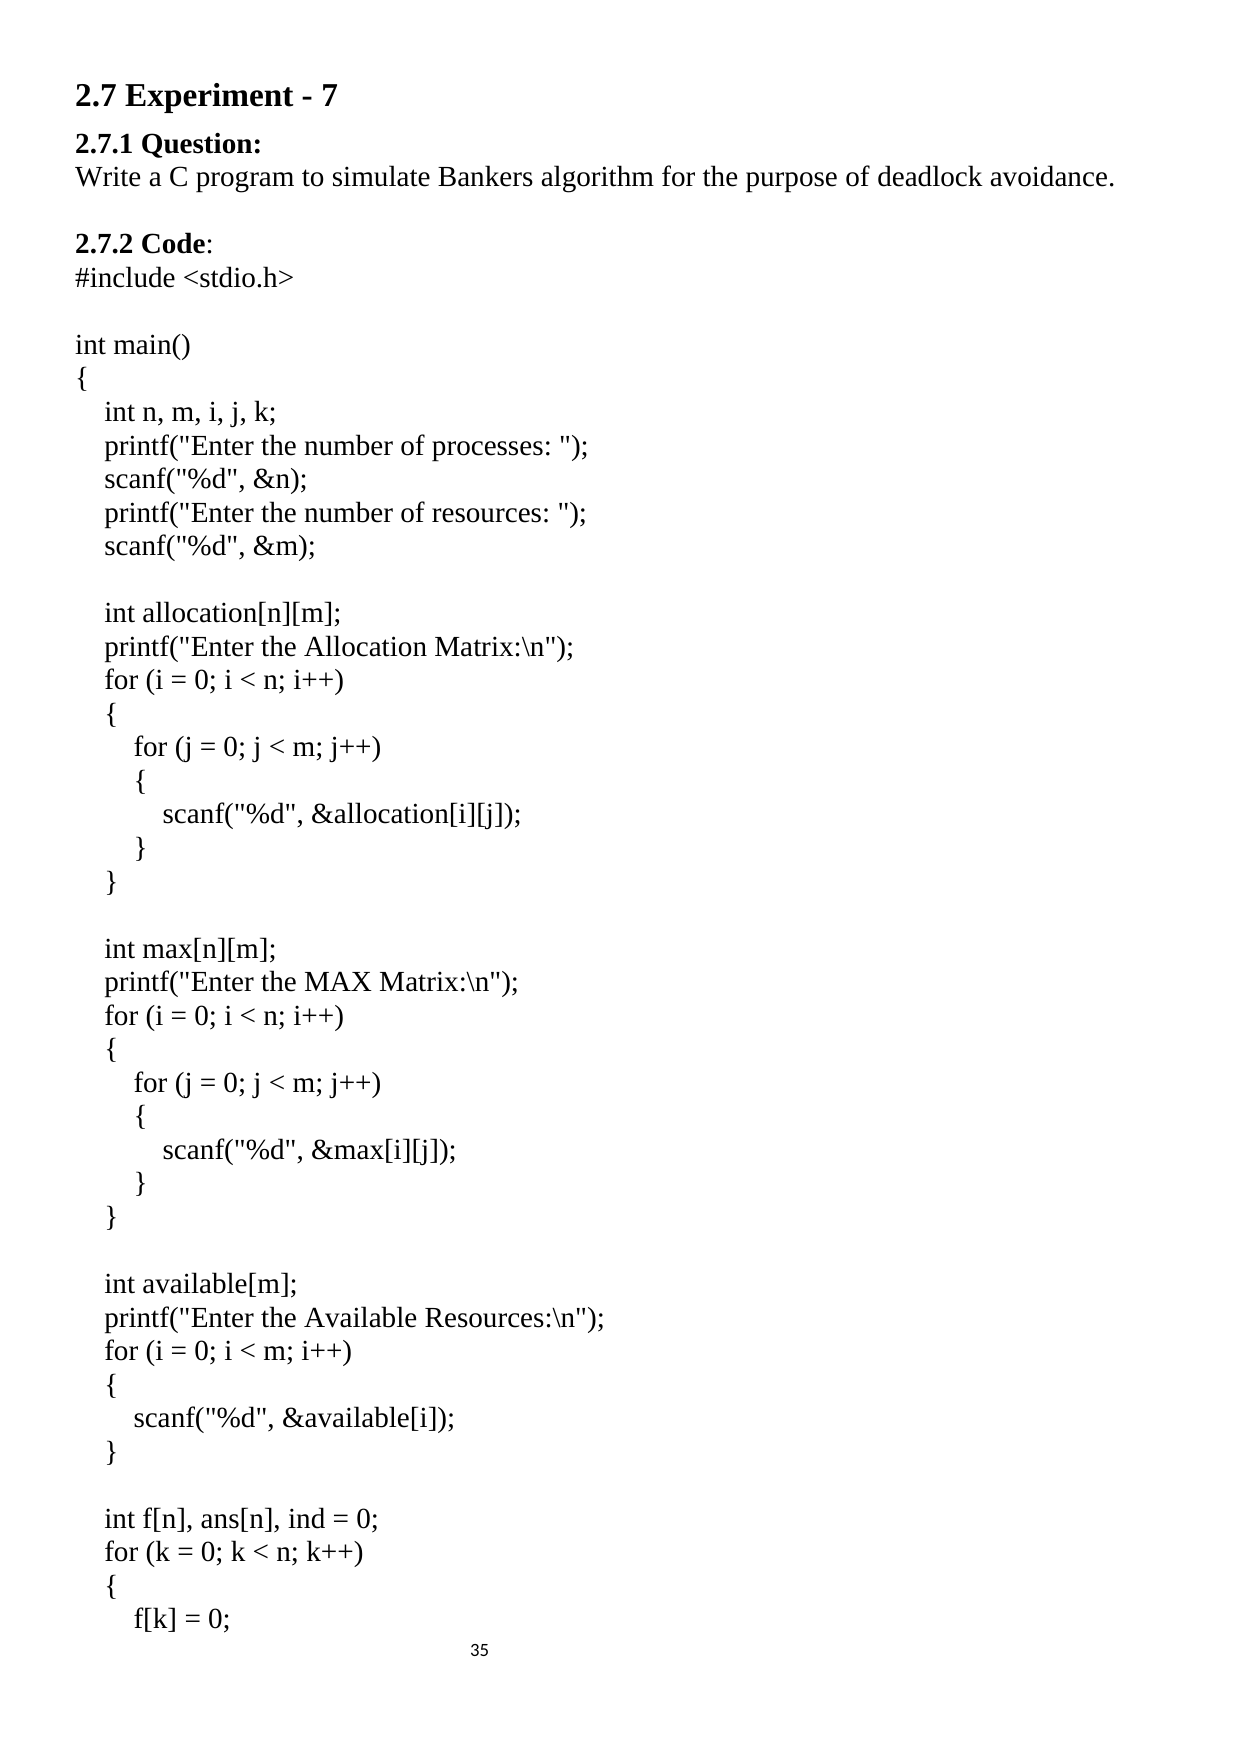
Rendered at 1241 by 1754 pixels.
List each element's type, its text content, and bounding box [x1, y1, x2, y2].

list Code: [75, 226, 1165, 260]
text printf("Enter the number of processes: "); [75, 428, 1165, 461]
text scanf("%d", &max[i][j]); [75, 1132, 1165, 1166]
text } [75, 1199, 1165, 1233]
list Experiment - 7 [75, 75, 1165, 113]
text scanf("%d", &allocation[i][j]); [75, 797, 1165, 830]
text { [75, 1098, 1165, 1132]
text #include <stdio.h> [75, 260, 1165, 293]
text { [75, 361, 1165, 394]
text for (k = 0; k < n; k++) [75, 1534, 1165, 1568]
text { [75, 1367, 1165, 1400]
text for (i = 0; i < m; i++) [75, 1333, 1165, 1367]
text scanf("%d", &n); [75, 461, 1165, 495]
text } [75, 1434, 1165, 1467]
text printf("Enter the number of resources: "); [75, 495, 1165, 528]
text } [75, 1166, 1165, 1199]
text } [75, 830, 1165, 864]
list Question: [75, 126, 1165, 159]
text { [75, 1568, 1165, 1602]
text for (i = 0; i < n; i++) [75, 998, 1165, 1031]
text for (i = 0; i < n; i++) [75, 662, 1165, 696]
text printf("Enter the MAX Matrix:\n"); [75, 964, 1165, 998]
text } [75, 864, 1165, 897]
text int n, m, i, j, k; [75, 394, 1165, 428]
text for (j = 0; j < m; j++) [75, 1065, 1165, 1098]
text { [75, 763, 1165, 797]
text scanf("%d", &m); [75, 528, 1165, 562]
text int allocation[n][m]; [75, 595, 1165, 629]
text int max[n][m]; [75, 931, 1165, 964]
text Write a C program to simulate Bankers algorithm for the purpose of deadlock avoidance. [75, 159, 1165, 193]
text printf("Enter the Allocation Matrix:\n"); [75, 629, 1165, 662]
text int f[n], ans[n], ind = 0; [75, 1501, 1165, 1534]
text int main() [75, 327, 1165, 361]
text for (j = 0; j < m; j++) [75, 729, 1165, 763]
text { [75, 1031, 1165, 1065]
text { [75, 696, 1165, 729]
text printf("Enter the Available Resources:\n"); [75, 1300, 1165, 1333]
text int available[m]; [75, 1266, 1165, 1300]
text f[k] = 0; [75, 1602, 1165, 1635]
text scanf("%d", &available[i]); [75, 1400, 1165, 1434]
